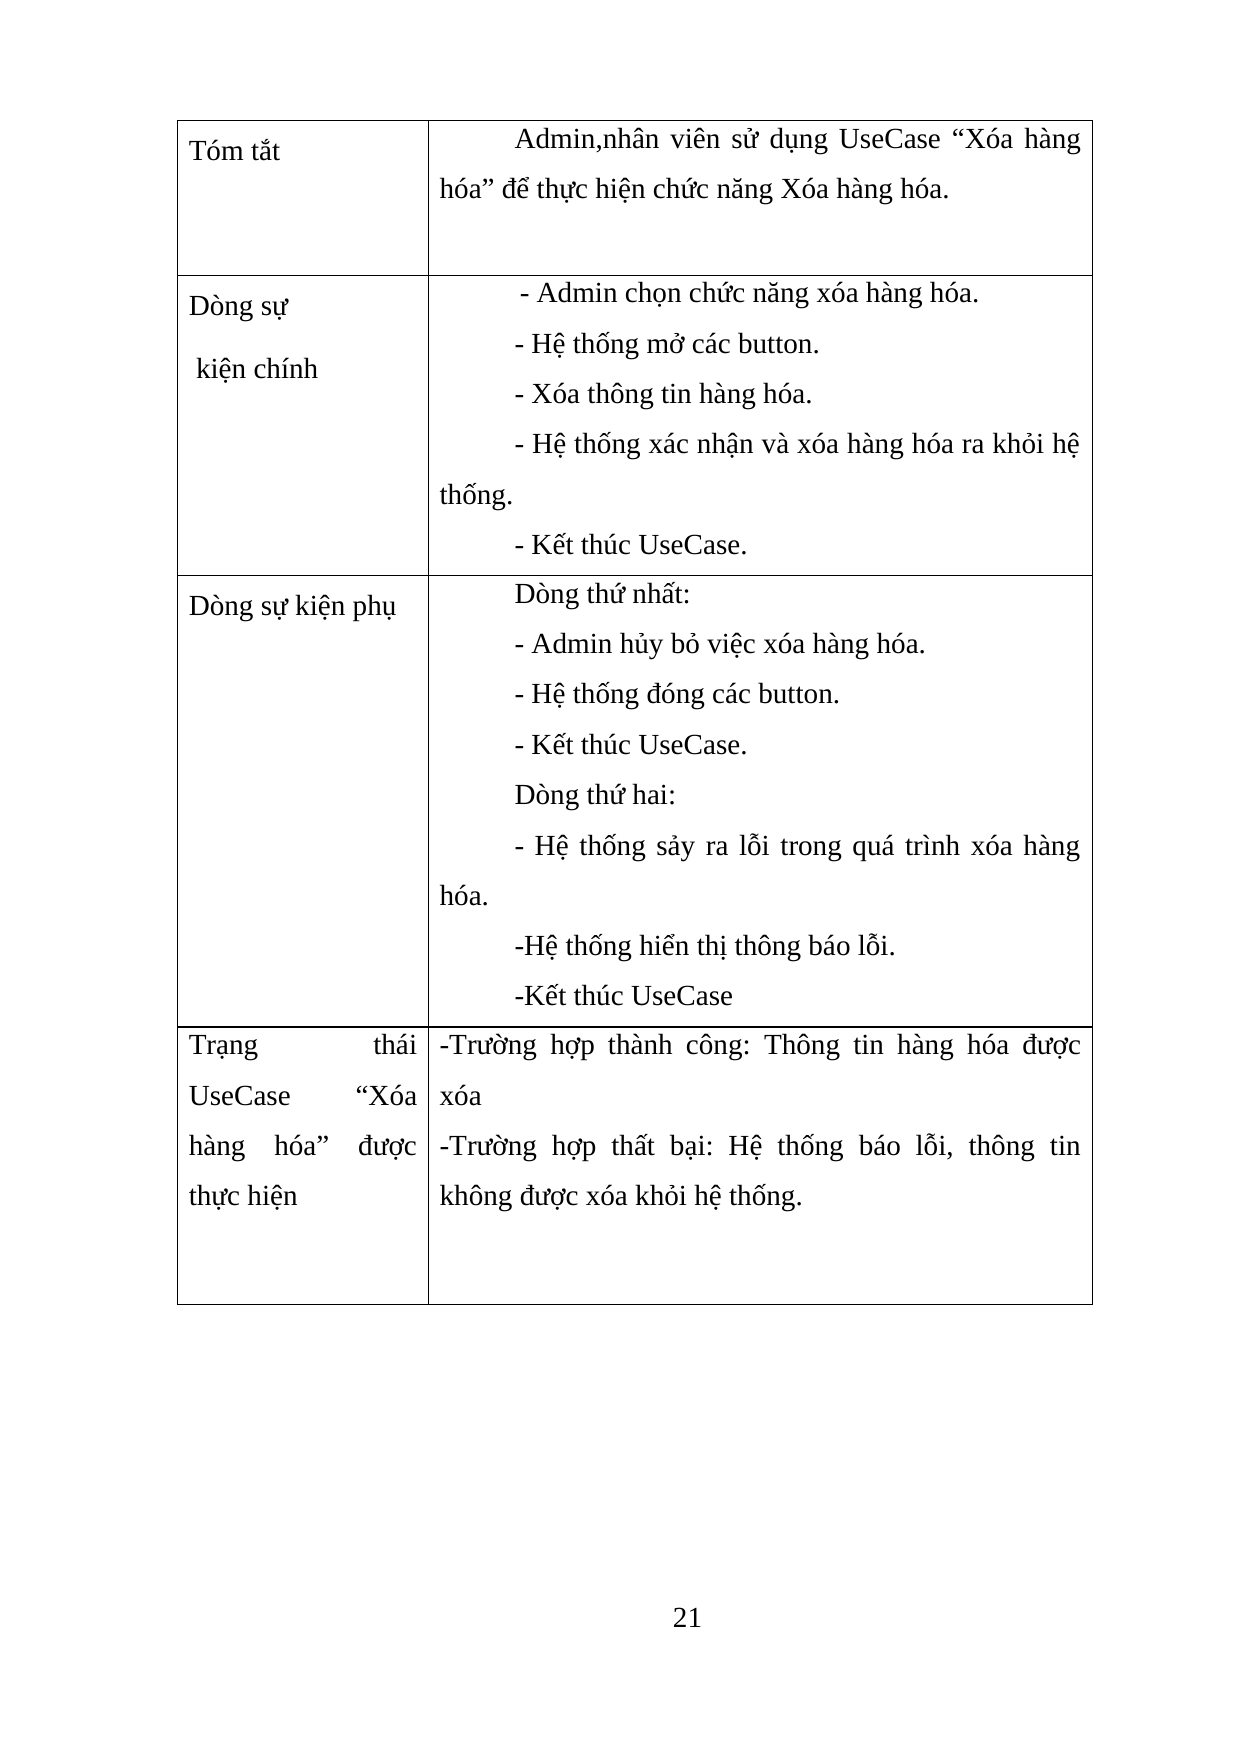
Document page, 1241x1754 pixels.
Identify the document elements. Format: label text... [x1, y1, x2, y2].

table_cell -Trường hợp thành công: Thông tin hàng hóa được xóa -Trường hợp thất bại: Hệ thống báo lỗi, thông tin không được xóa khỏi hệ thống. [429, 1028, 1092, 1304]
table_cell Dòng sự kiện chính [178, 276, 428, 575]
table_cell Dòng sự kiện phụ [178, 576, 428, 1026]
table_cell Trạng thái UseCase “Xóa hàng hóa” được thực hiện [178, 1028, 428, 1304]
table_cell Tóm tắt [178, 121, 428, 274]
table_cell Admin,nhân viên sử dụng UseCase “Xóa hàng hóa” để thực hiện chức năng Xóa hàng hóa. [429, 121, 1092, 274]
table_cell Dòng thứ nhất: - Admin hủy bỏ việc xóa hàng hóa. - Hệ thống đóng các button. - Kết thúc UseCase. Dòng thứ hai: - Hệ thống sảy ra lỗi trong quá trình xóa hàng hóa. -Hệ thống hiển thị thông báo lỗi. -Kết thúc UseCase [429, 576, 1092, 1026]
table_cell - Admin chọn chức năng xóa hàng hóa. - Hệ thống mở các button. - Xóa thông tin hàng hóa. - Hệ thống xác nhận và xóa hàng hóa ra khỏi hệ thống. - Kết thúc UseCase. [429, 276, 1092, 575]
